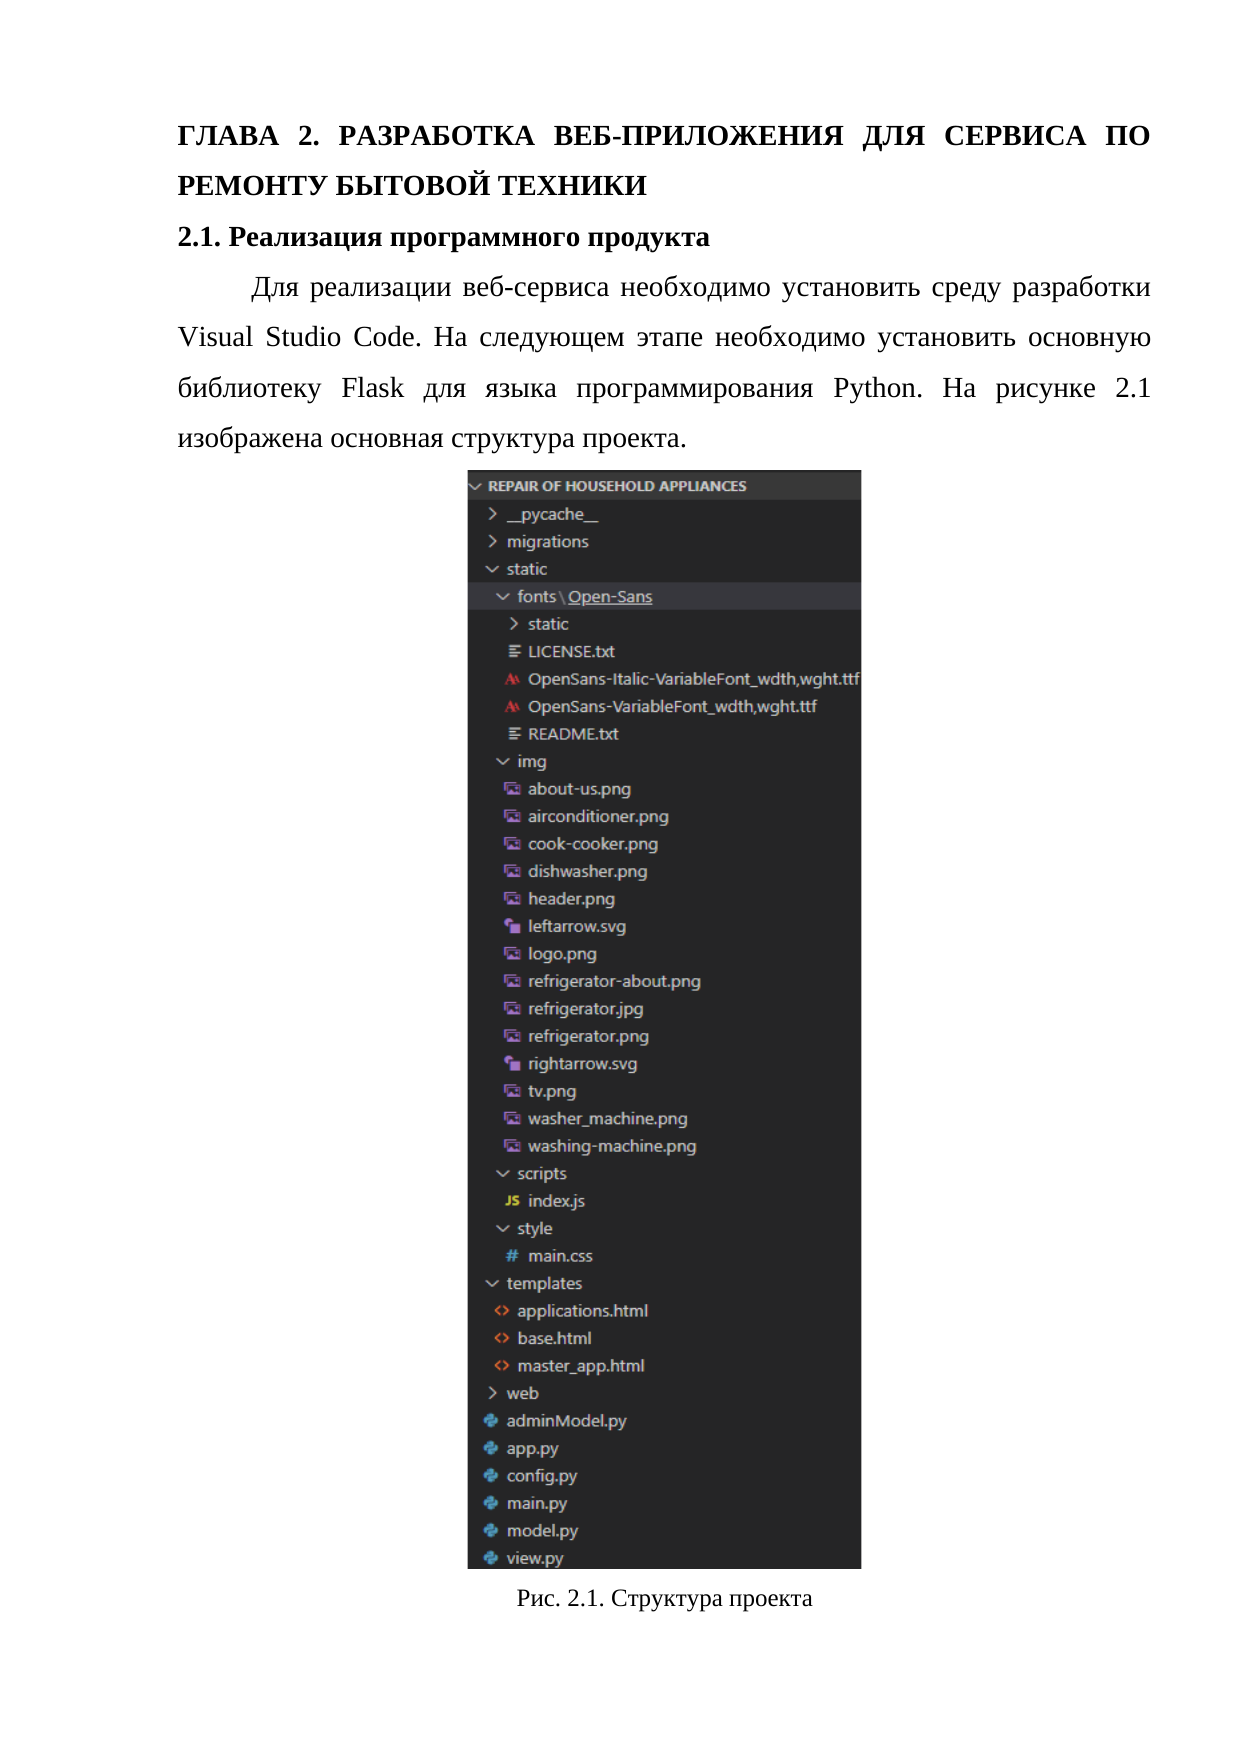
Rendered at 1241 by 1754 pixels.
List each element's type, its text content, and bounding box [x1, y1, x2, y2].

text Для реализации веб-сервиса необходимо установить среду разработки Visual Studio Code. На следующем этапе необходимо установить основную библиотеку Flask для языка программирования Python. На рисунке 2.1 изображена основная структура проекта. [177, 269, 1152, 453]
subtitle 2.1. Реализация программного продукта [177, 219, 1152, 252]
text Рис. 2.1. Структура проекта [177, 1583, 1152, 1611]
picture [467, 470, 862, 1569]
subtitle ГЛАВА 2. РАЗРАБОТКА ВЕБ-ПРИЛОЖЕНИЯ ДЛЯ СЕРВИСА ПО РЕМОНТУ БЫТОВОЙ ТЕХНИКИ [177, 118, 1152, 202]
